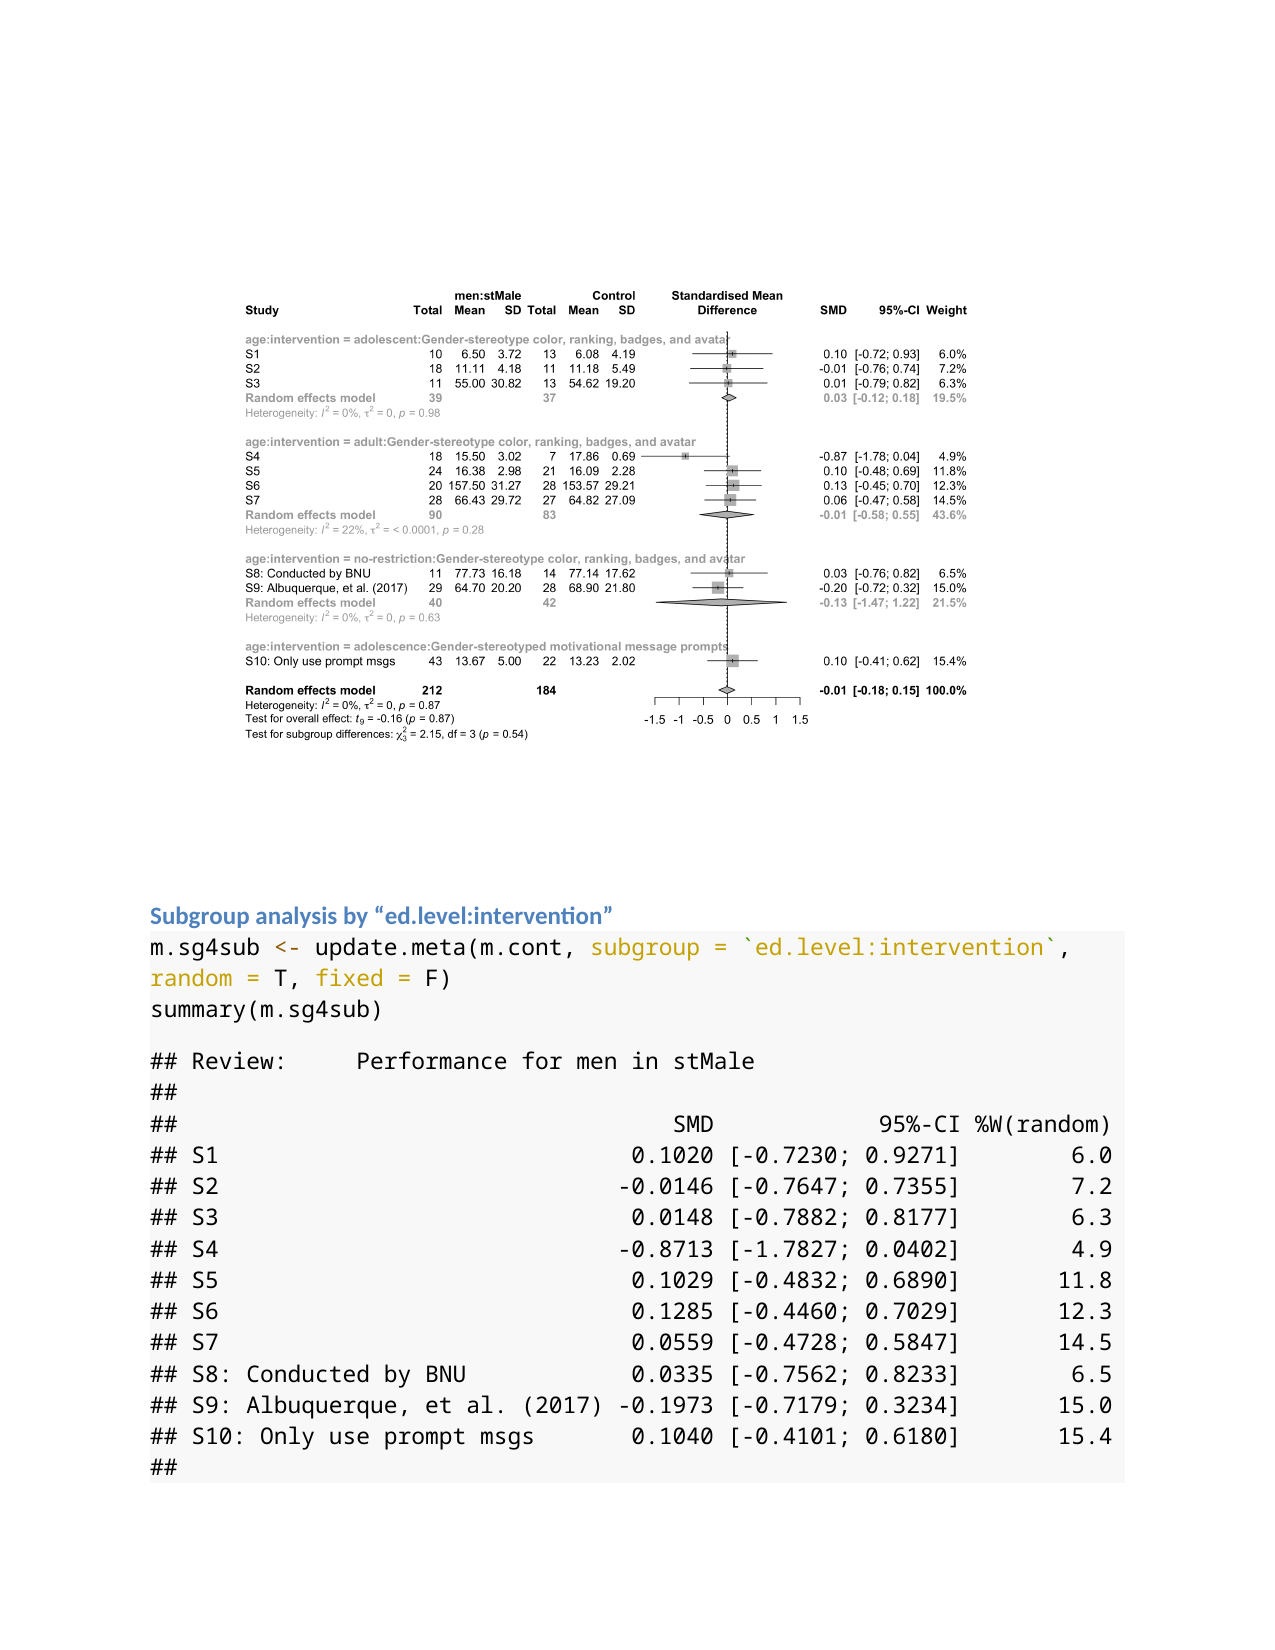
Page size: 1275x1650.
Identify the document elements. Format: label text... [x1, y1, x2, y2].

subtitle Subgroup analysis by “ed.level:intervention” [150, 900, 1125, 931]
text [150, 1045, 1125, 1483]
picture [168, 150, 1044, 880]
text m.sg4sub <- update.meta(m.cont, subgroup = `ed.level:intervention`, random = T, fixed = F) summary(m.sg4sub) [384, 931, 1125, 1024]
